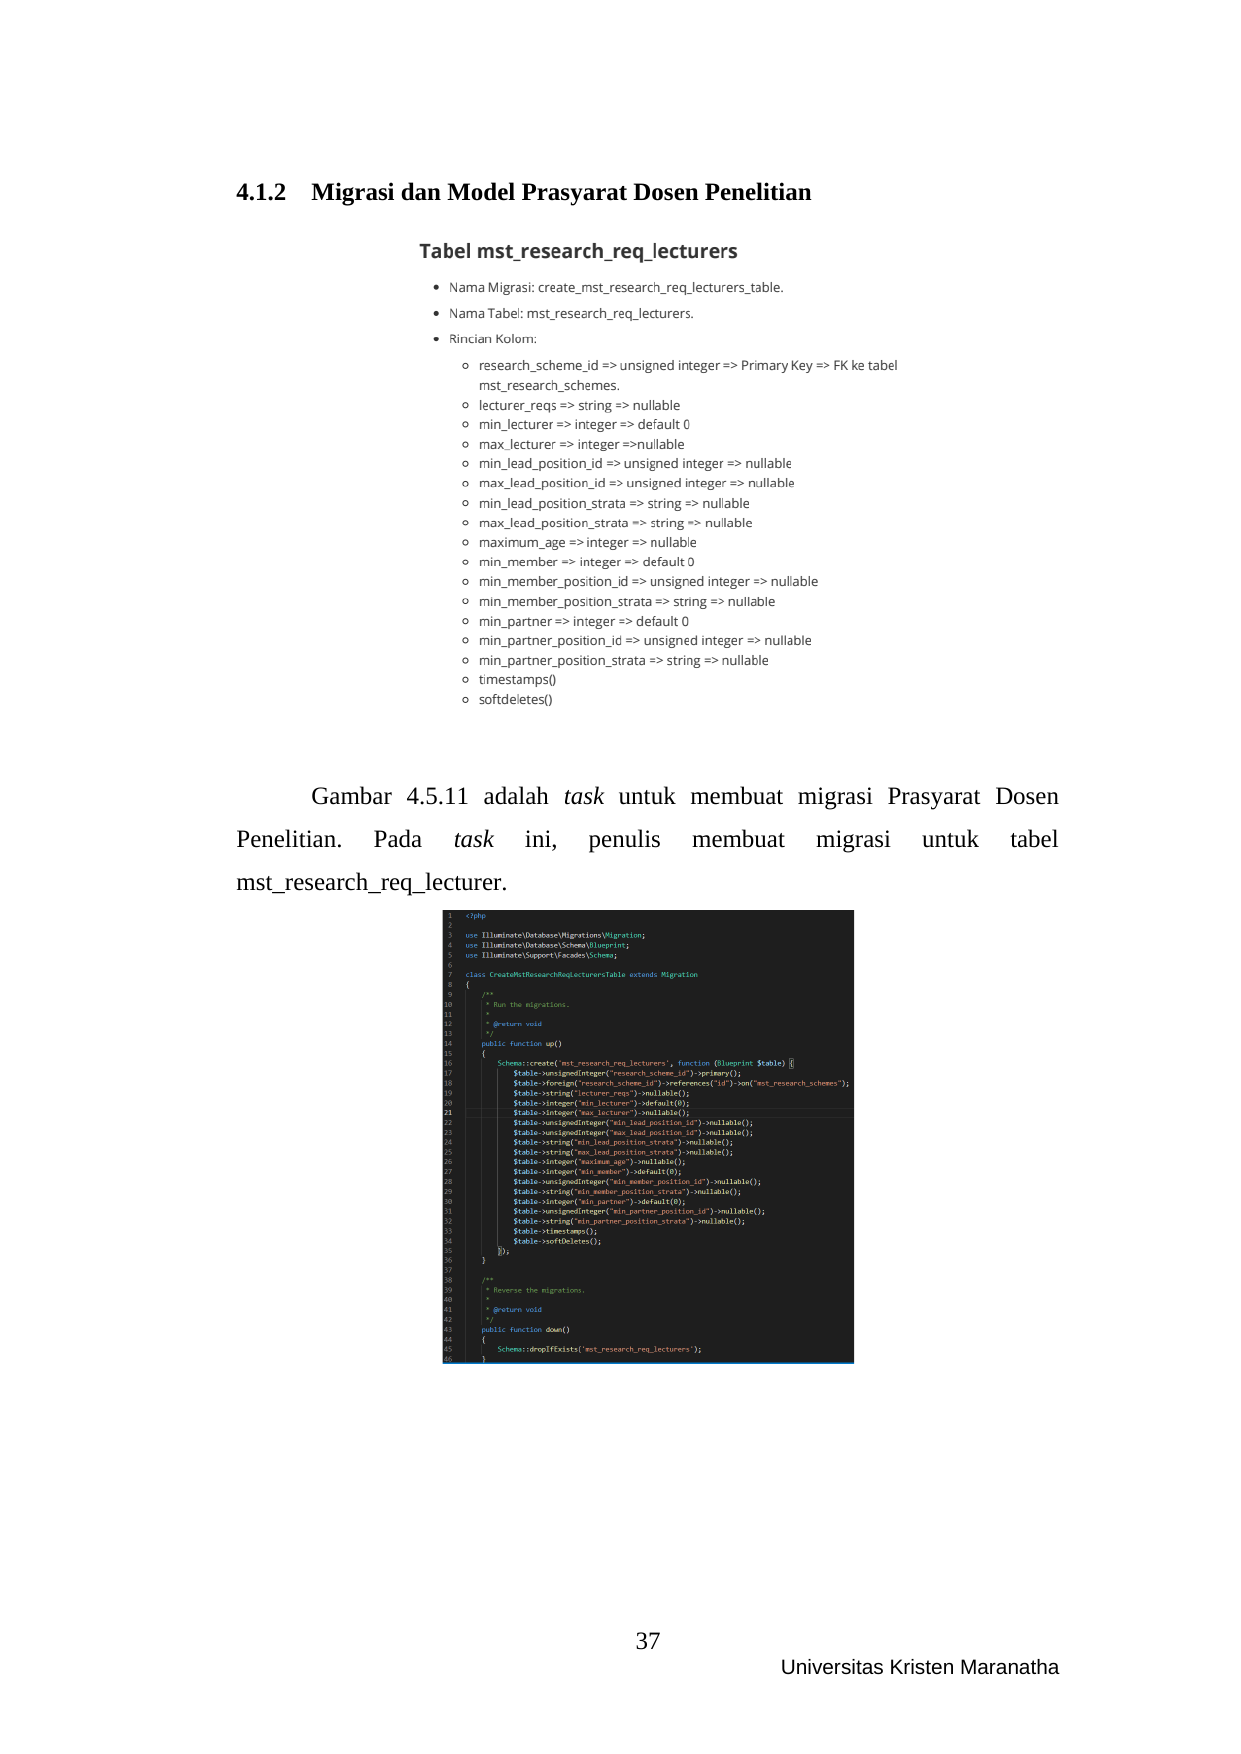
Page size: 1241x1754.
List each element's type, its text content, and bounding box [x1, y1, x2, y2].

picture [442, 910, 855, 1364]
text Gambar 4.5.11 adalah task untuk membuat migrasi Prasyarat Dosen Penelitian. Pada task ini, penulis membuat migrasi untuk tabel mst_research_req_lecturer. [236, 781, 1059, 896]
subtitle 4.1.2 Migrasi dan Model Prasyarat Dosen Penelitian [236, 177, 1059, 206]
picture [383, 227, 927, 710]
